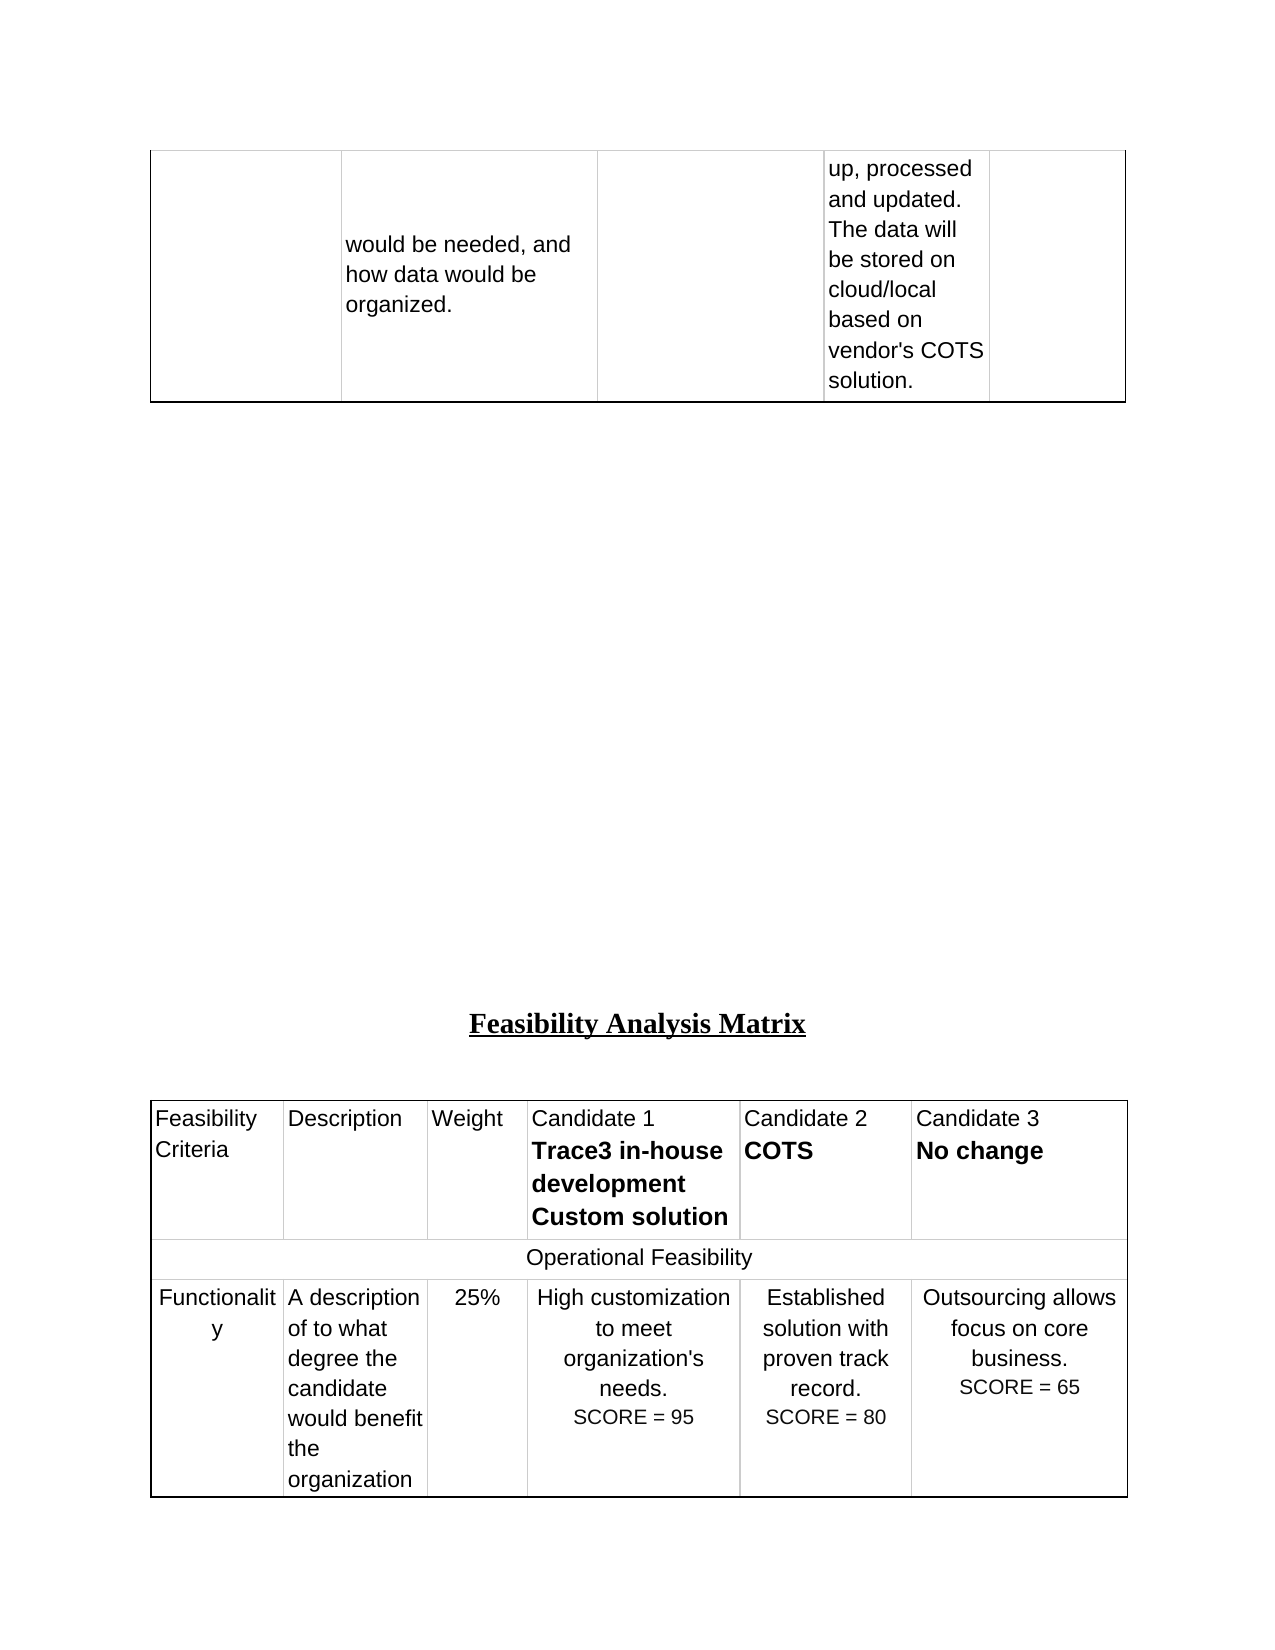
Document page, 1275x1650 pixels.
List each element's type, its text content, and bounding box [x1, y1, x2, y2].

text Feasibility Analysis Matrix [150, 1006, 1125, 1040]
